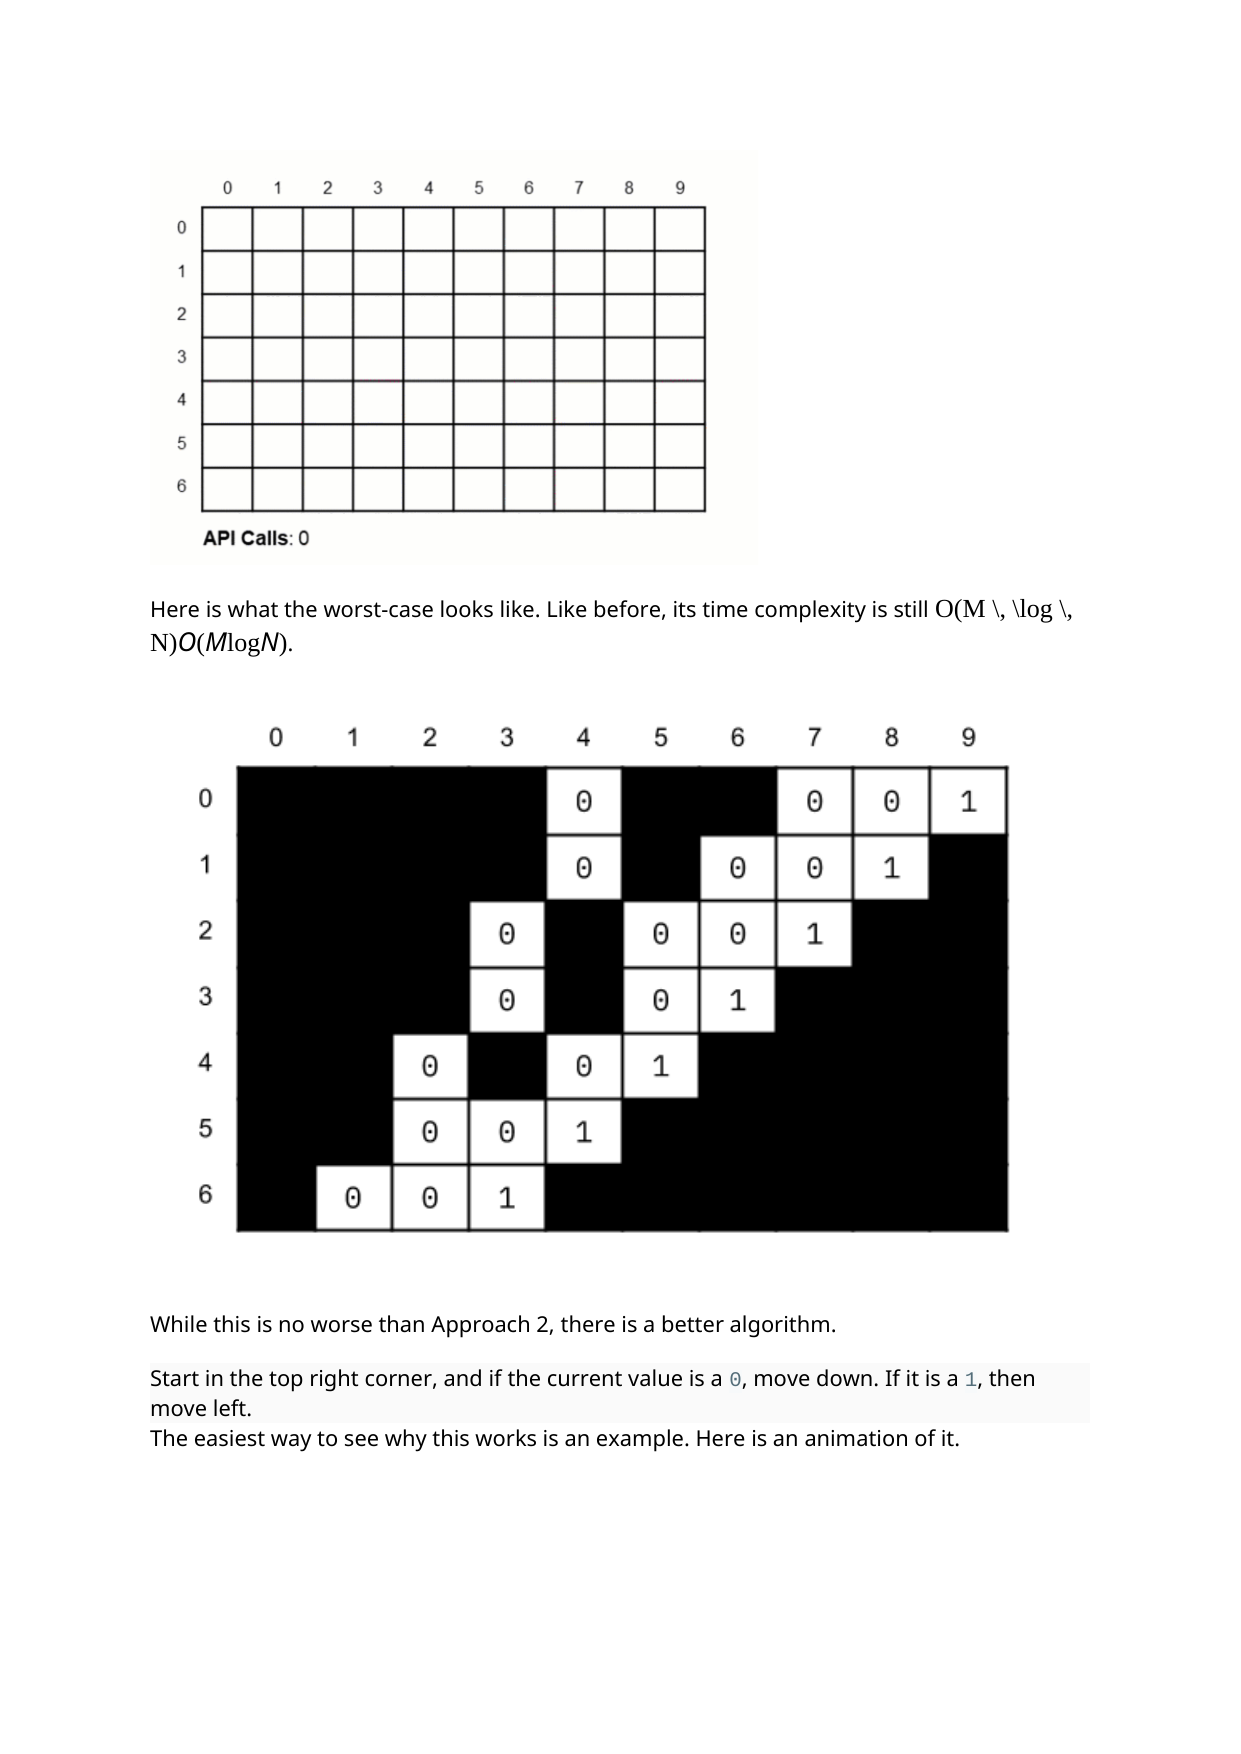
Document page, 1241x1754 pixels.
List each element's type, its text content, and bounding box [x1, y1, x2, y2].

picture [150, 150, 759, 565]
text While this is no worse than Approach 2, there is a better algorithm. [150, 1309, 1090, 1338]
picture [150, 684, 1091, 1284]
text The easiest way to see why this works is an example. Here is an animation of it. [150, 1423, 1090, 1453]
text Start in the top right corner, and if the current value is a 0, move down. If it is a 1, then move left. [150, 1363, 1090, 1423]
text Here is what the worst-case looks like. Like before, its time complexity is still O(M \, \log \, N)O(MlogN). [150, 593, 1090, 659]
